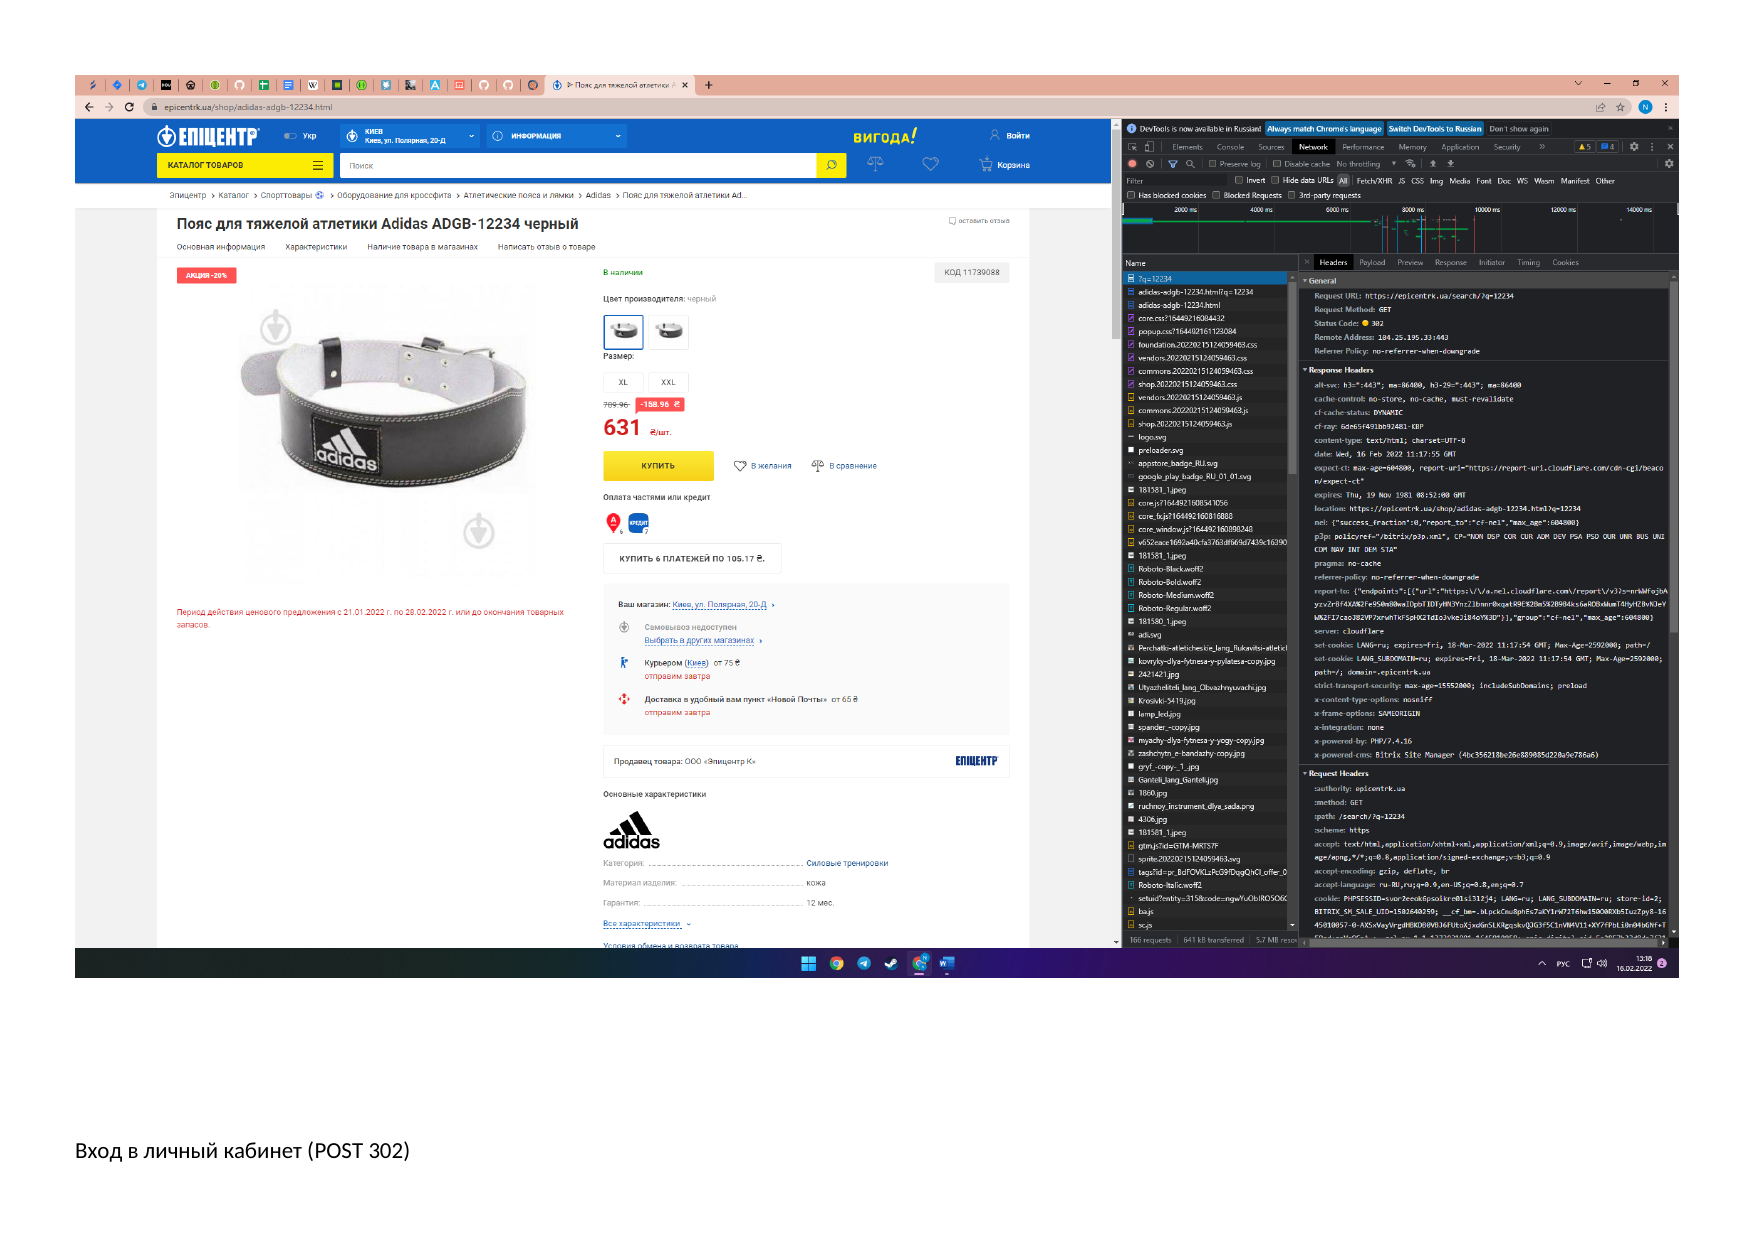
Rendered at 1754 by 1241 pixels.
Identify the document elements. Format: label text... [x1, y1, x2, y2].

text Вход в личный кабинет (POST 302) [75, 1137, 1679, 1165]
picture [75, 75, 1679, 978]
